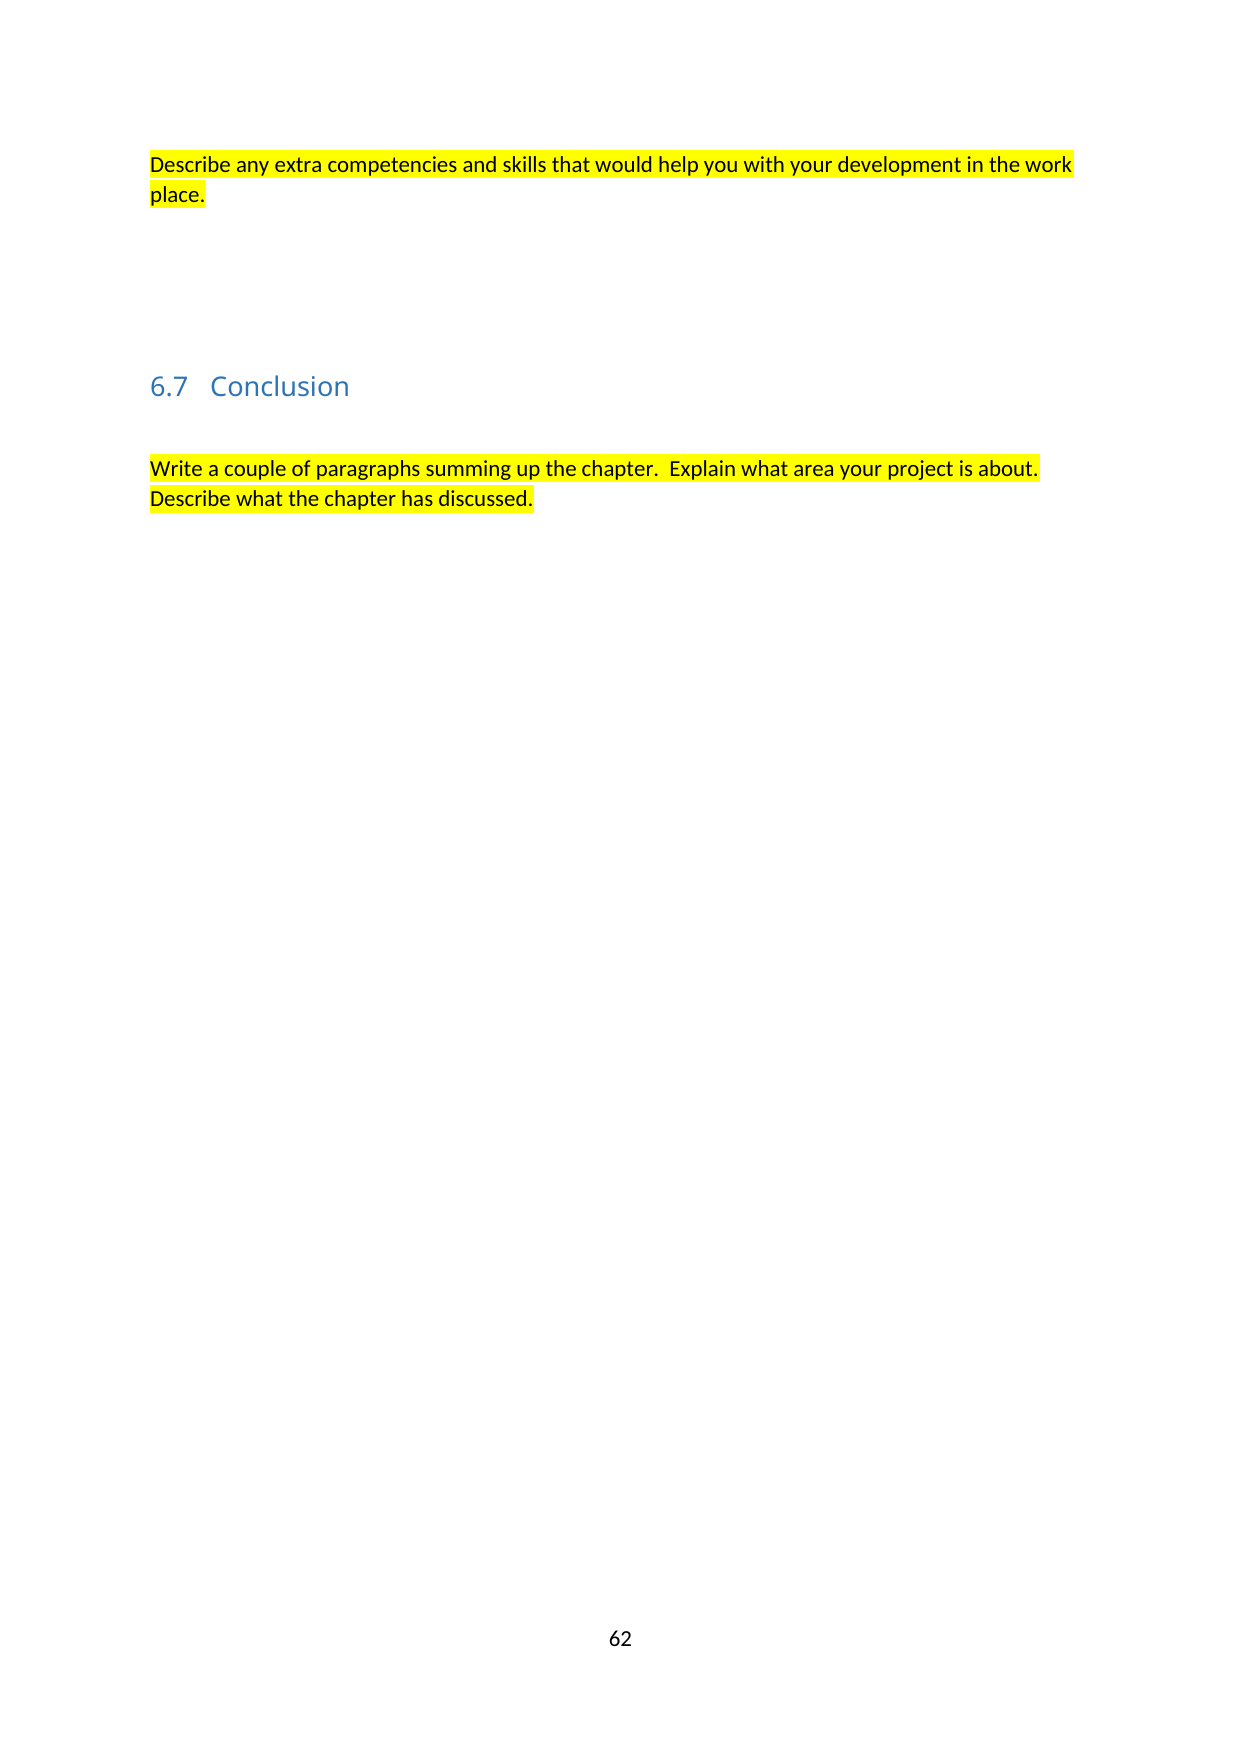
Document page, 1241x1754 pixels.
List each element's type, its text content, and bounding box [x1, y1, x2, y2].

text Describe any extra competencies and skills that would help you with your development in the work place. [150, 150, 1090, 208]
subtitle Conclusion [150, 368, 1090, 404]
text Write a couple of paragraphs summing up the chapter. Explain what area your project is about. Describe what the chapter has discussed. [150, 454, 1090, 513]
